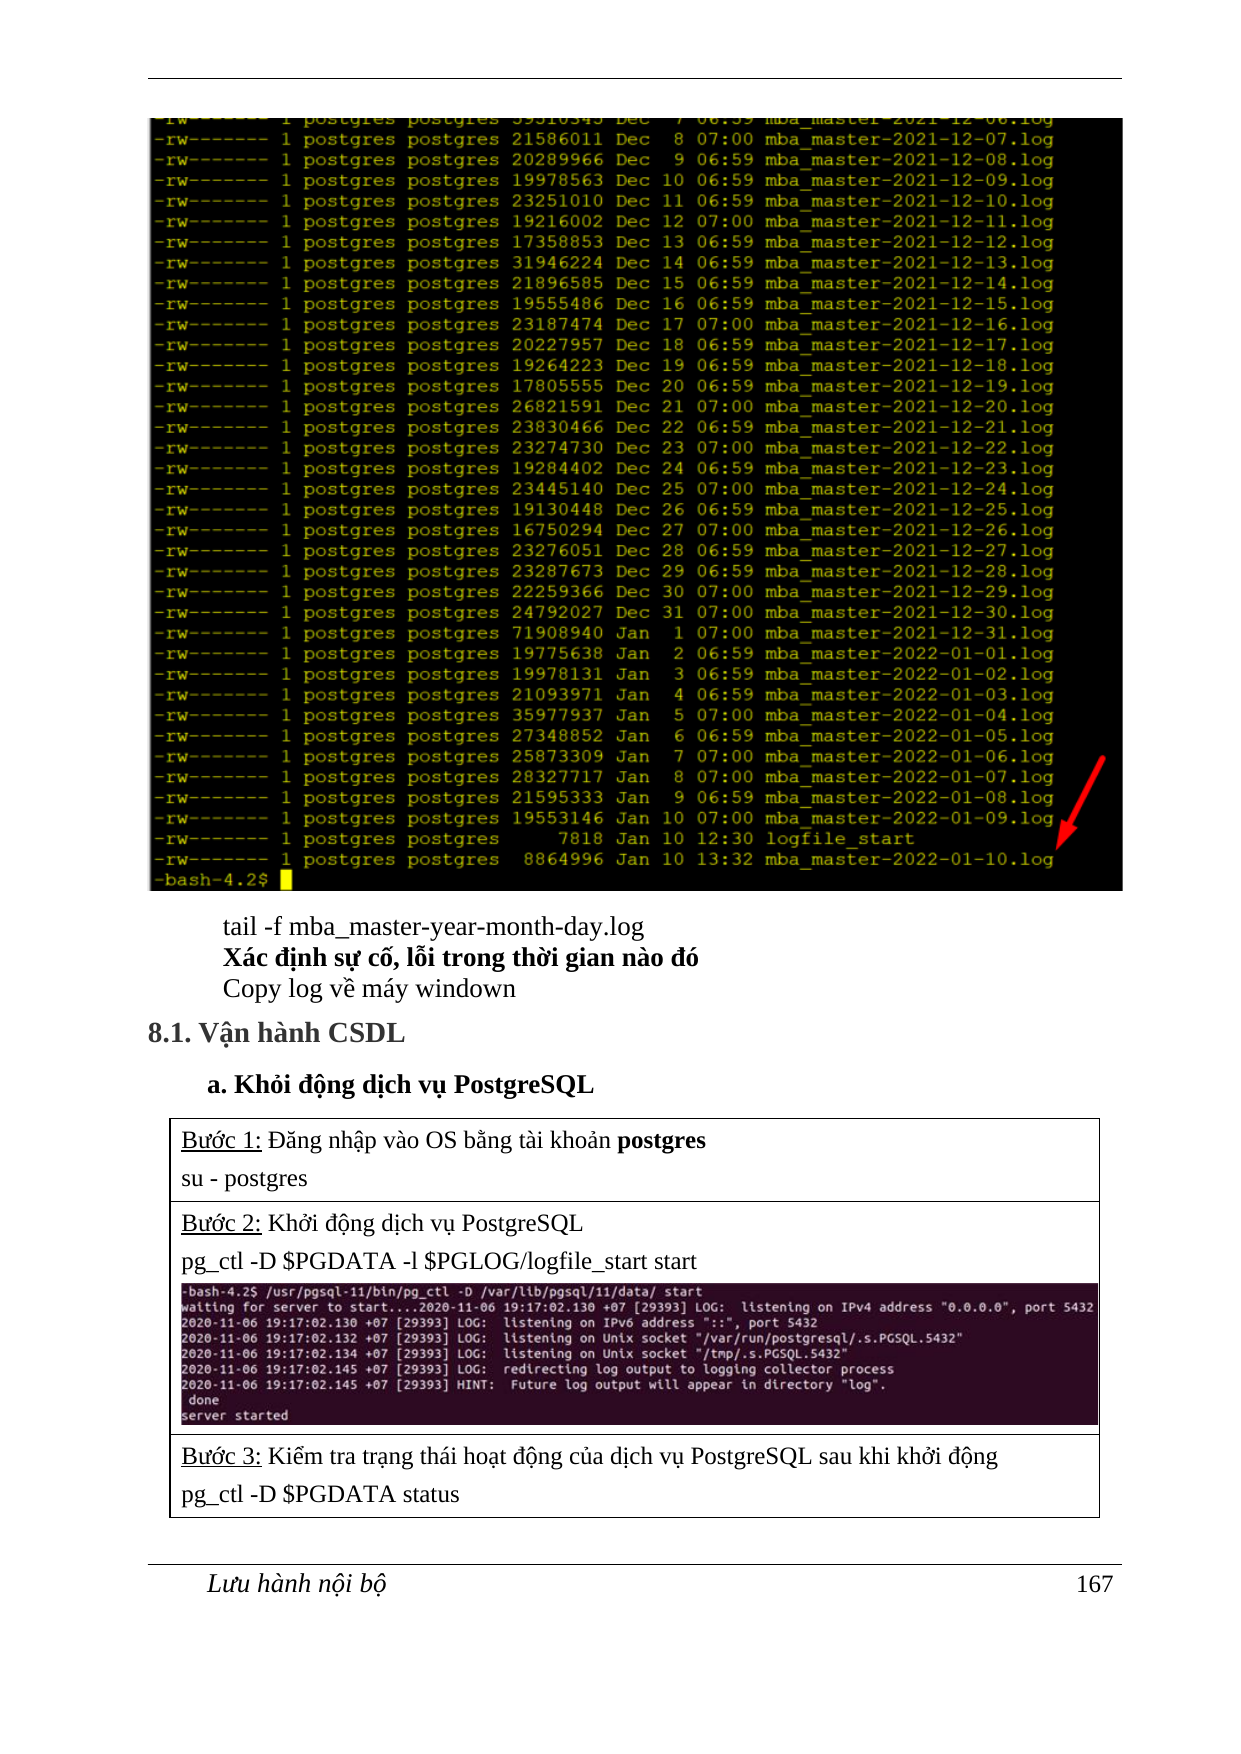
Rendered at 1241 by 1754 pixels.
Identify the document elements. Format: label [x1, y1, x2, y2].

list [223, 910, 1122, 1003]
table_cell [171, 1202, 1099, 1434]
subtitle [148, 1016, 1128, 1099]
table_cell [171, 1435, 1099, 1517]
picture [181, 1283, 1099, 1425]
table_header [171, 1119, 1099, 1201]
picture [147, 118, 1123, 891]
